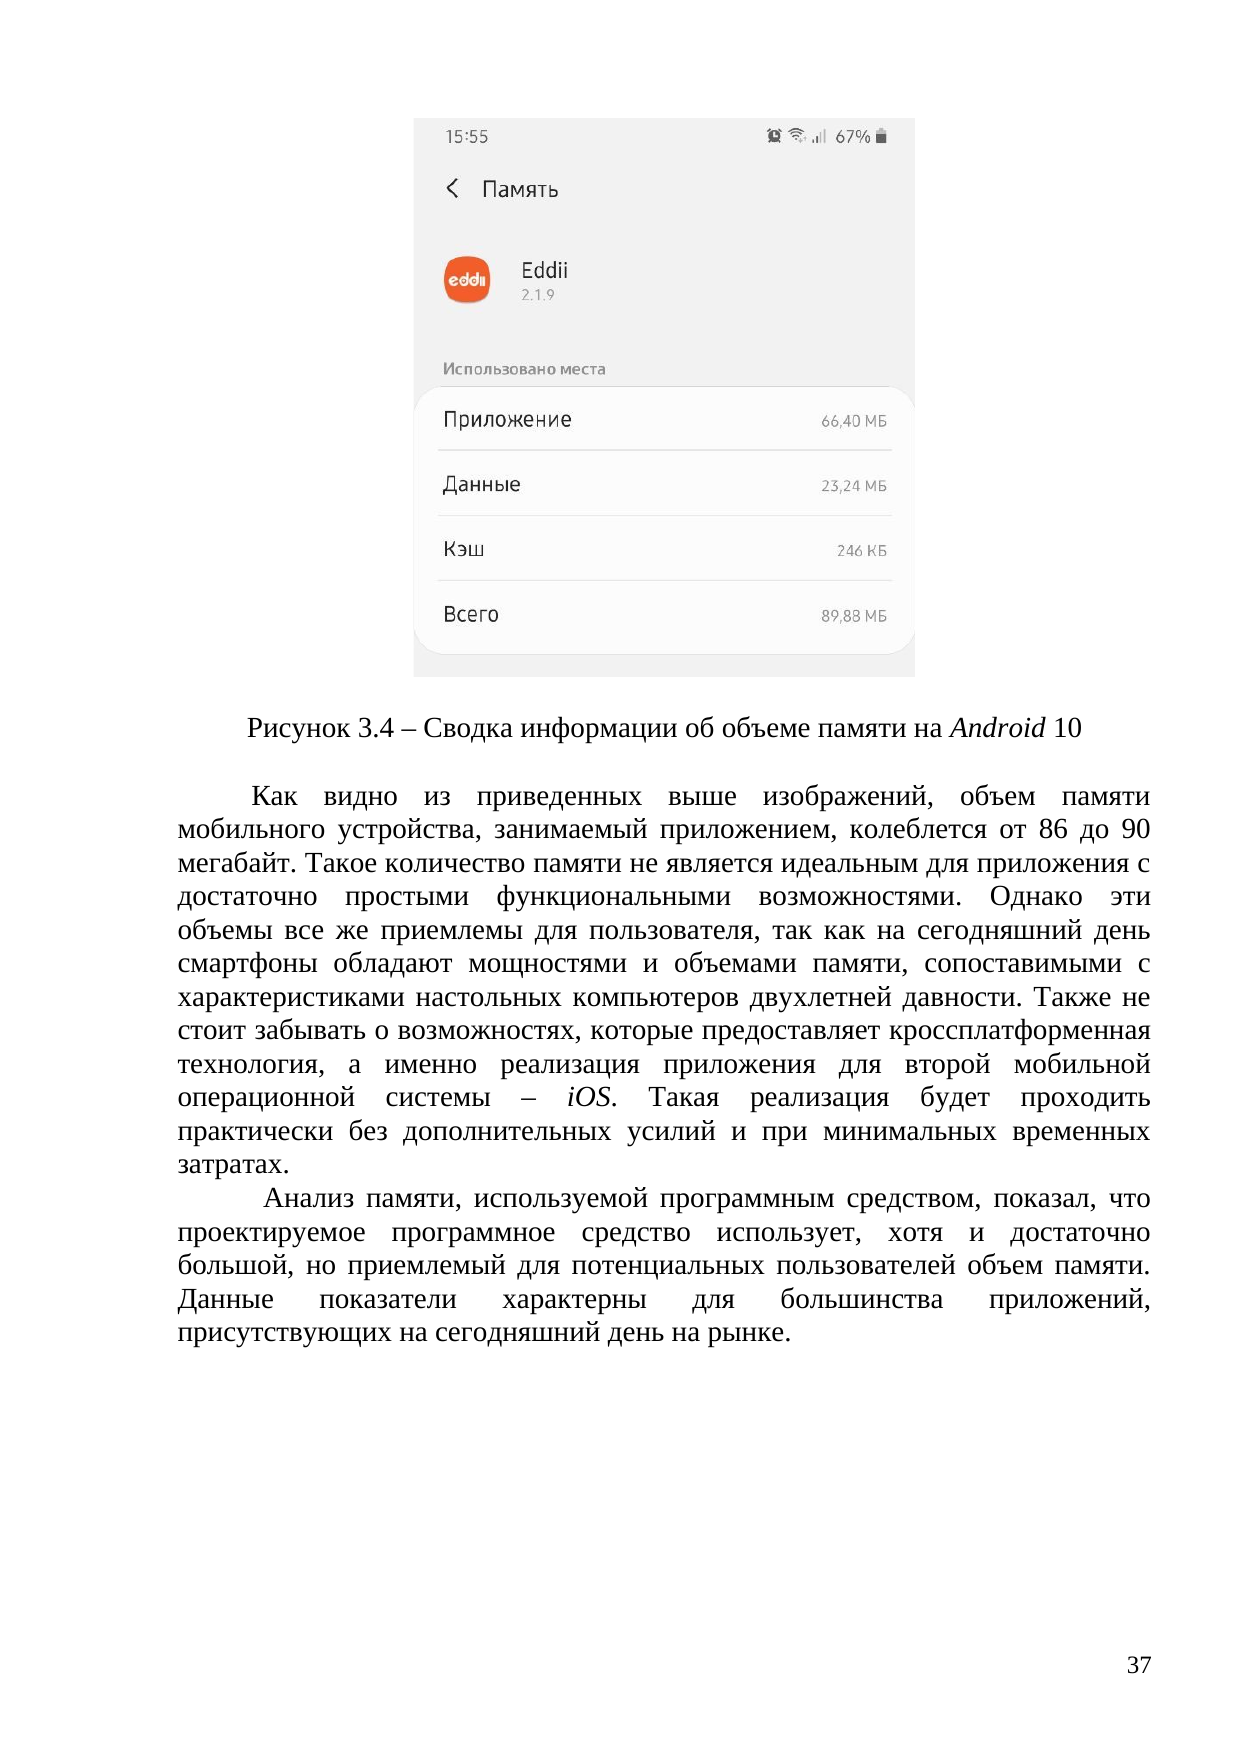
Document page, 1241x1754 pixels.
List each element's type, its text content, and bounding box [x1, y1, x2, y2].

text Анализ памяти, используемой программным средством, показал, что проектируемое программное средство использует, хотя и достаточно большой, но приемлемый для потенциальных пользователей объем памяти. Данные показатели характерны для большинства приложений, присутствующих на сегодняшний день на рынке. [177, 1180, 1152, 1348]
picture [413, 118, 915, 677]
text Как видно из приведенных выше изображений, объем памяти мобильного устройства, занимаемый приложением, колеблется от 86 до 90 мегабайт. Такое количество памяти не является идеальным для приложения с достаточно простыми функциональными возможностями. Однако эти объемы все же приемлемы для пользователя, так как на сегодняшний день смартфоны обладают мощностями и объемами памяти, сопоставимыми с характеристиками настольных компьютеров двухлетней давности. Также не стоит забывать о возможностях, которые предоставляет кроссплатформенная технология, а именно реализация приложения для второй мобильной операционной системы – iOS. Такая реализация будет проходить практически без дополнительных усилий и при минимальных временных затратах. [177, 778, 1152, 1180]
text Рисунок 3.4 – Сводка информации об объеме памяти на Android 10 [177, 711, 1152, 744]
